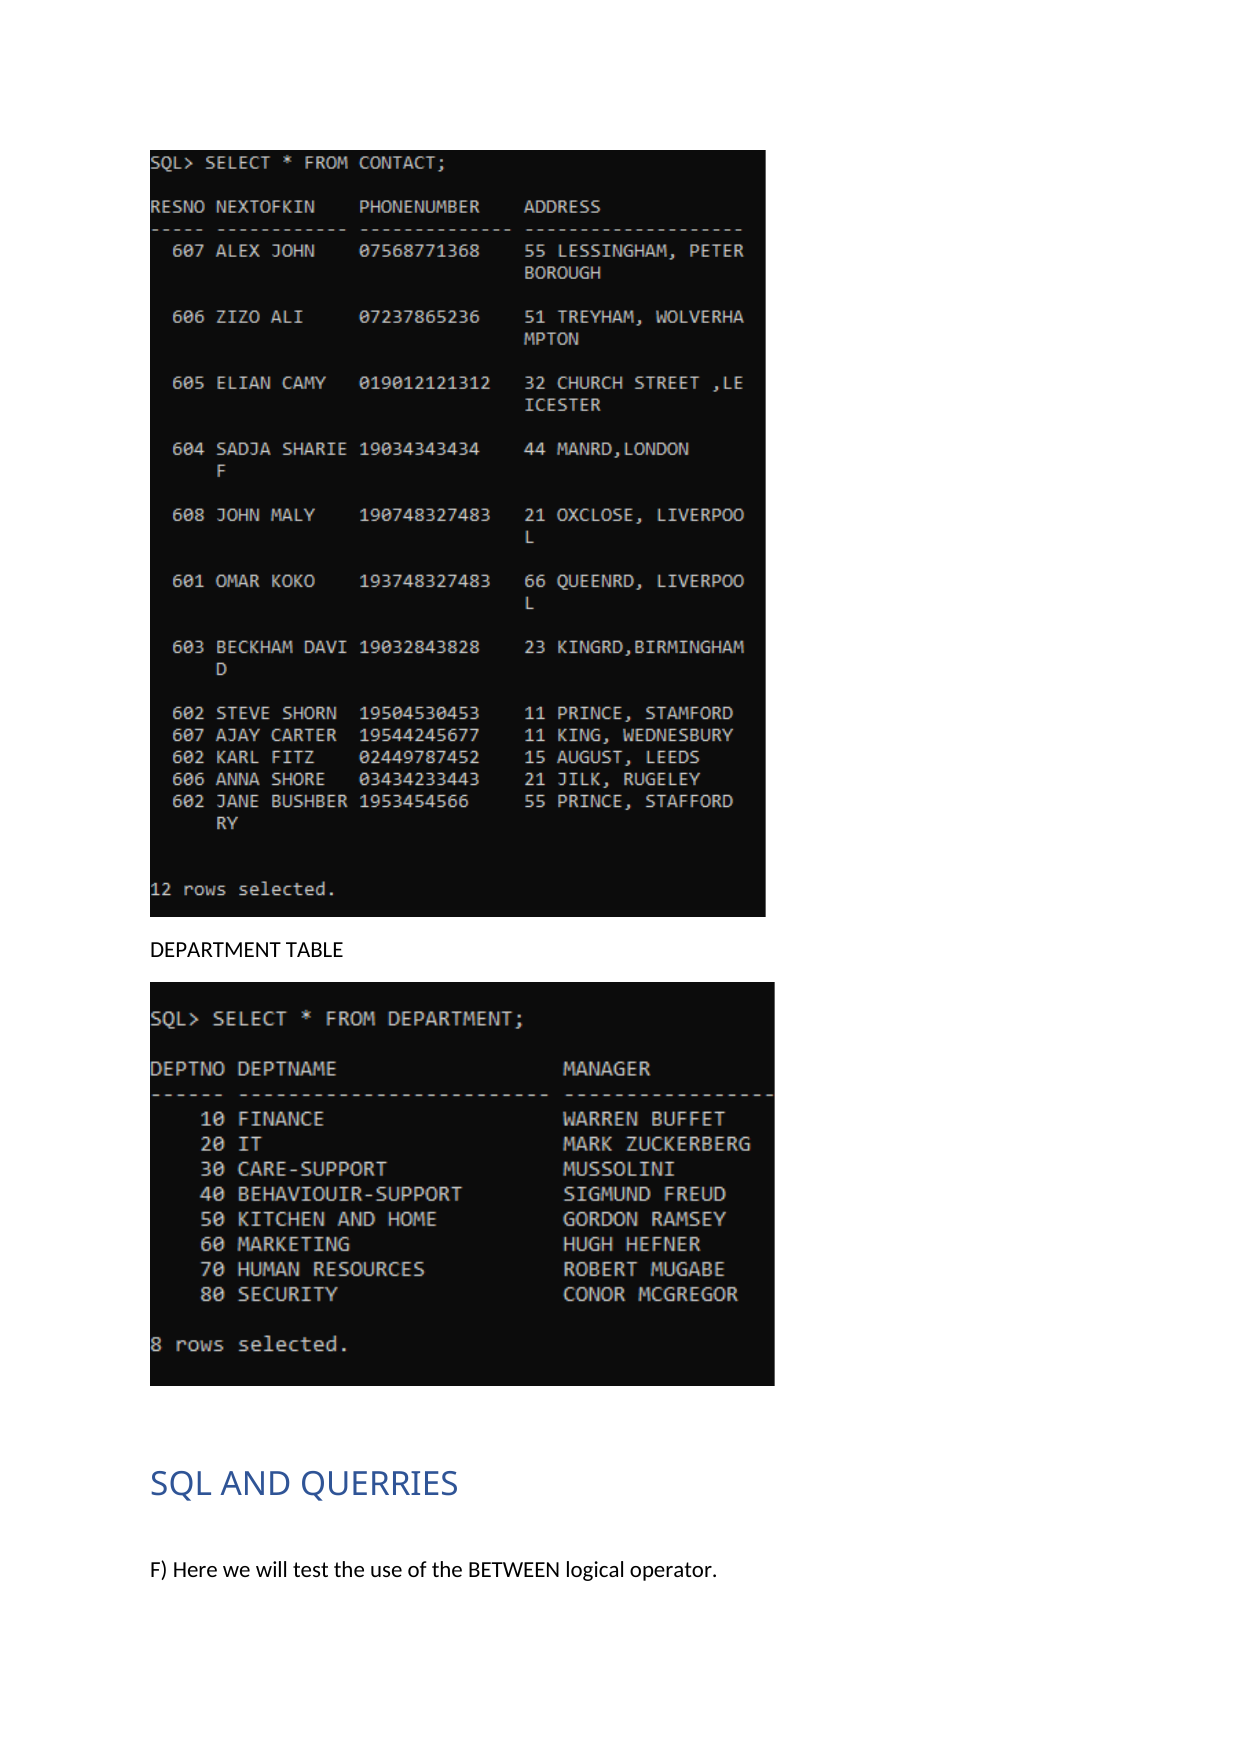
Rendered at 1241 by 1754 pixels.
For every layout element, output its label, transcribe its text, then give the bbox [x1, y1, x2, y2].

subtitle SQL AND QUERRIES [150, 1459, 1090, 1505]
picture [150, 982, 775, 1386]
text DEPARTMENT TABLE [150, 935, 1090, 963]
picture [150, 150, 766, 917]
text F) Here we will test the use of the BETWEEN logical operator. [150, 1555, 1090, 1583]
